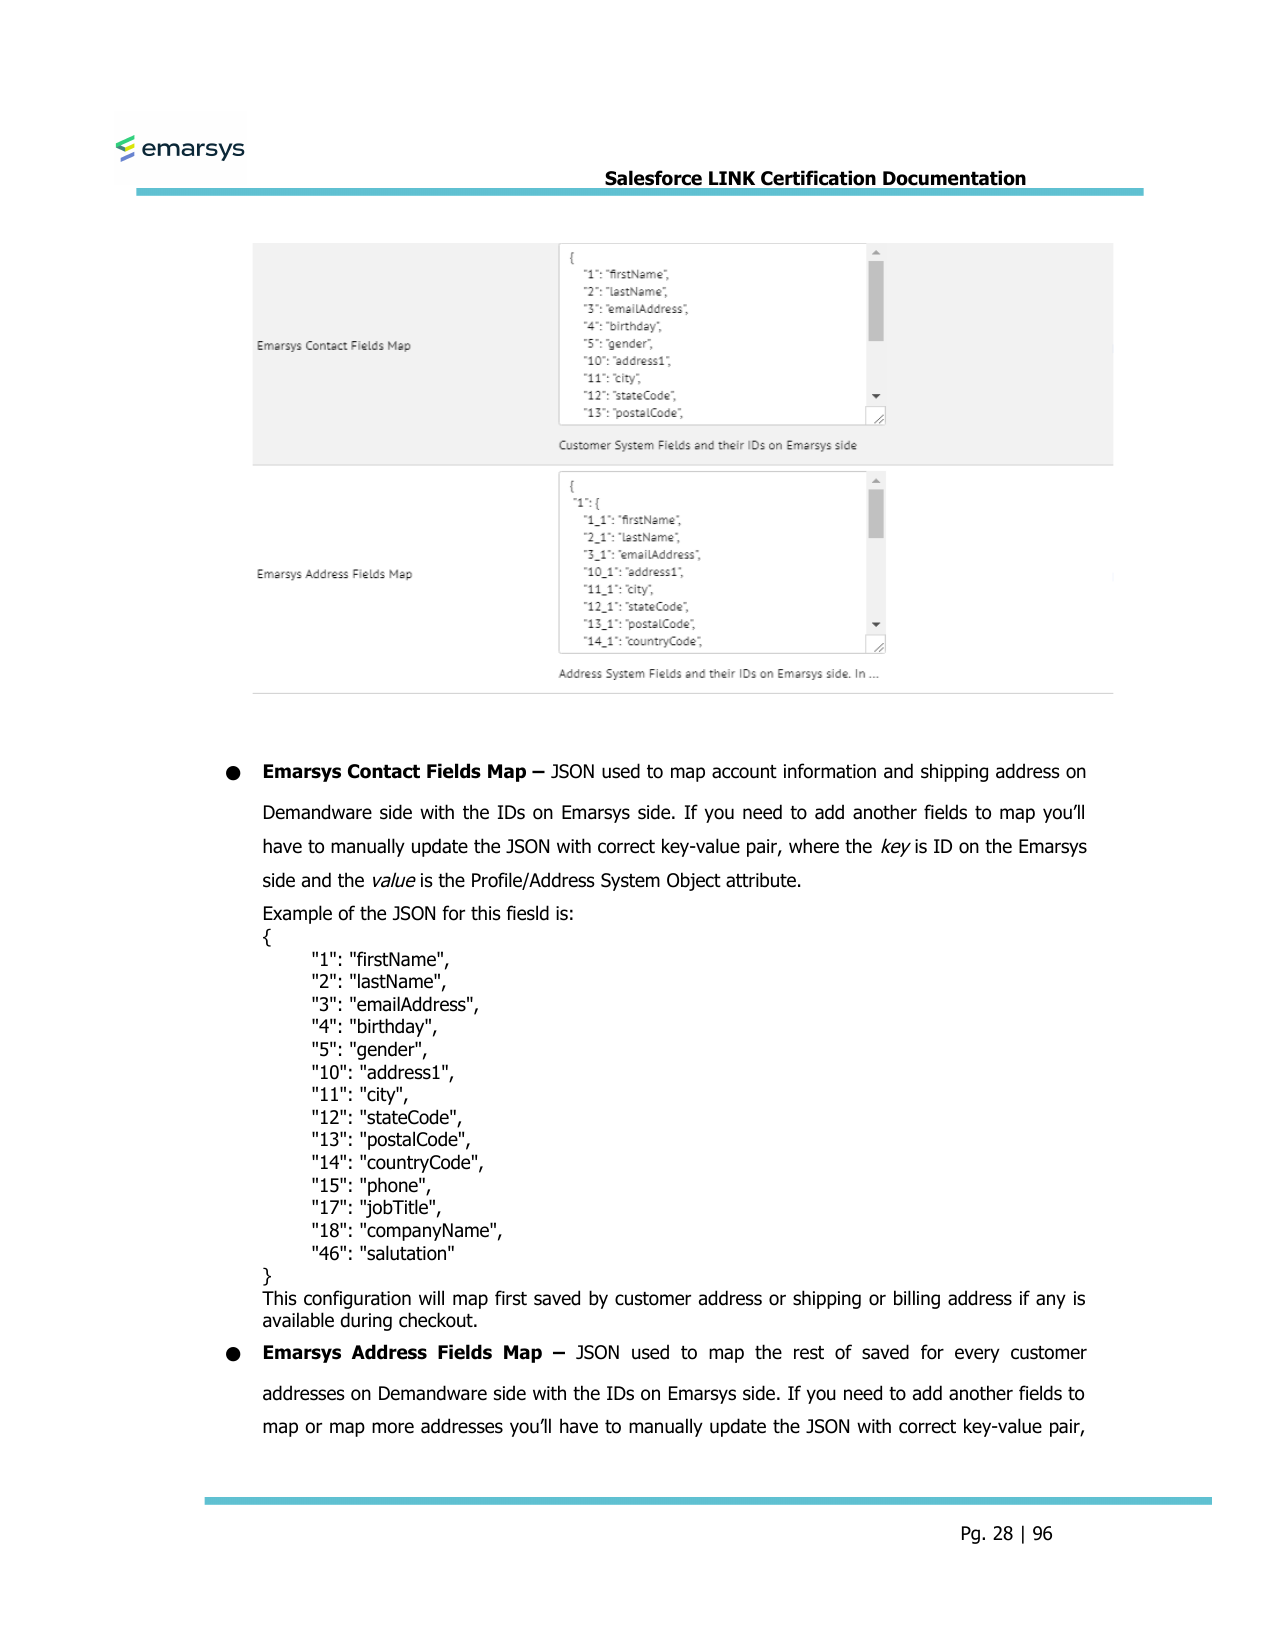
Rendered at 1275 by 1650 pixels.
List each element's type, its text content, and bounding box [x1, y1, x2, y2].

text "4": "birthday", [306, 1015, 1087, 1038]
text "3": "emailAddress", [306, 992, 1087, 1015]
picture [204, 1497, 1212, 1505]
picture [252, 243, 1114, 694]
picture [136, 188, 1144, 196]
text { [262, 925, 1087, 947]
text "1": "firstName", [306, 947, 1087, 970]
text "14": "countryCode", [306, 1151, 1087, 1173]
text "15": "phone", [306, 1173, 1087, 1196]
text "10": "address1", [306, 1060, 1087, 1083]
text Example of the JSON for this fiesld is: [262, 902, 1087, 925]
text "46": "salutation" [306, 1241, 1087, 1264]
picture [113, 111, 247, 185]
text "12": "stateCode", [306, 1106, 1087, 1128]
text "5": "gender", [306, 1038, 1087, 1060]
list Emarsys Contact Fields Map – JSON used to map account information and shipping address on Demandware side with the IDs on Emarsys side. If you need to add another fields to map you’ll have to manually update the JSON with correct key-value pair, where the key is ID on the Emarsys side and the value is the Profile/Address System Object attribute. [225, 751, 1087, 891]
text } [262, 1264, 1087, 1286]
text "11": "city", [306, 1083, 1087, 1106]
text "13": "postalCode", [306, 1128, 1087, 1151]
text "18": "companyName", [306, 1218, 1087, 1241]
text This configuration will map first saved by customer address or shipping or billing address if any is available during checkout. [262, 1286, 1087, 1332]
text "17": "jobTitle", [306, 1196, 1087, 1218]
text "2": "lastName", [306, 970, 1087, 992]
